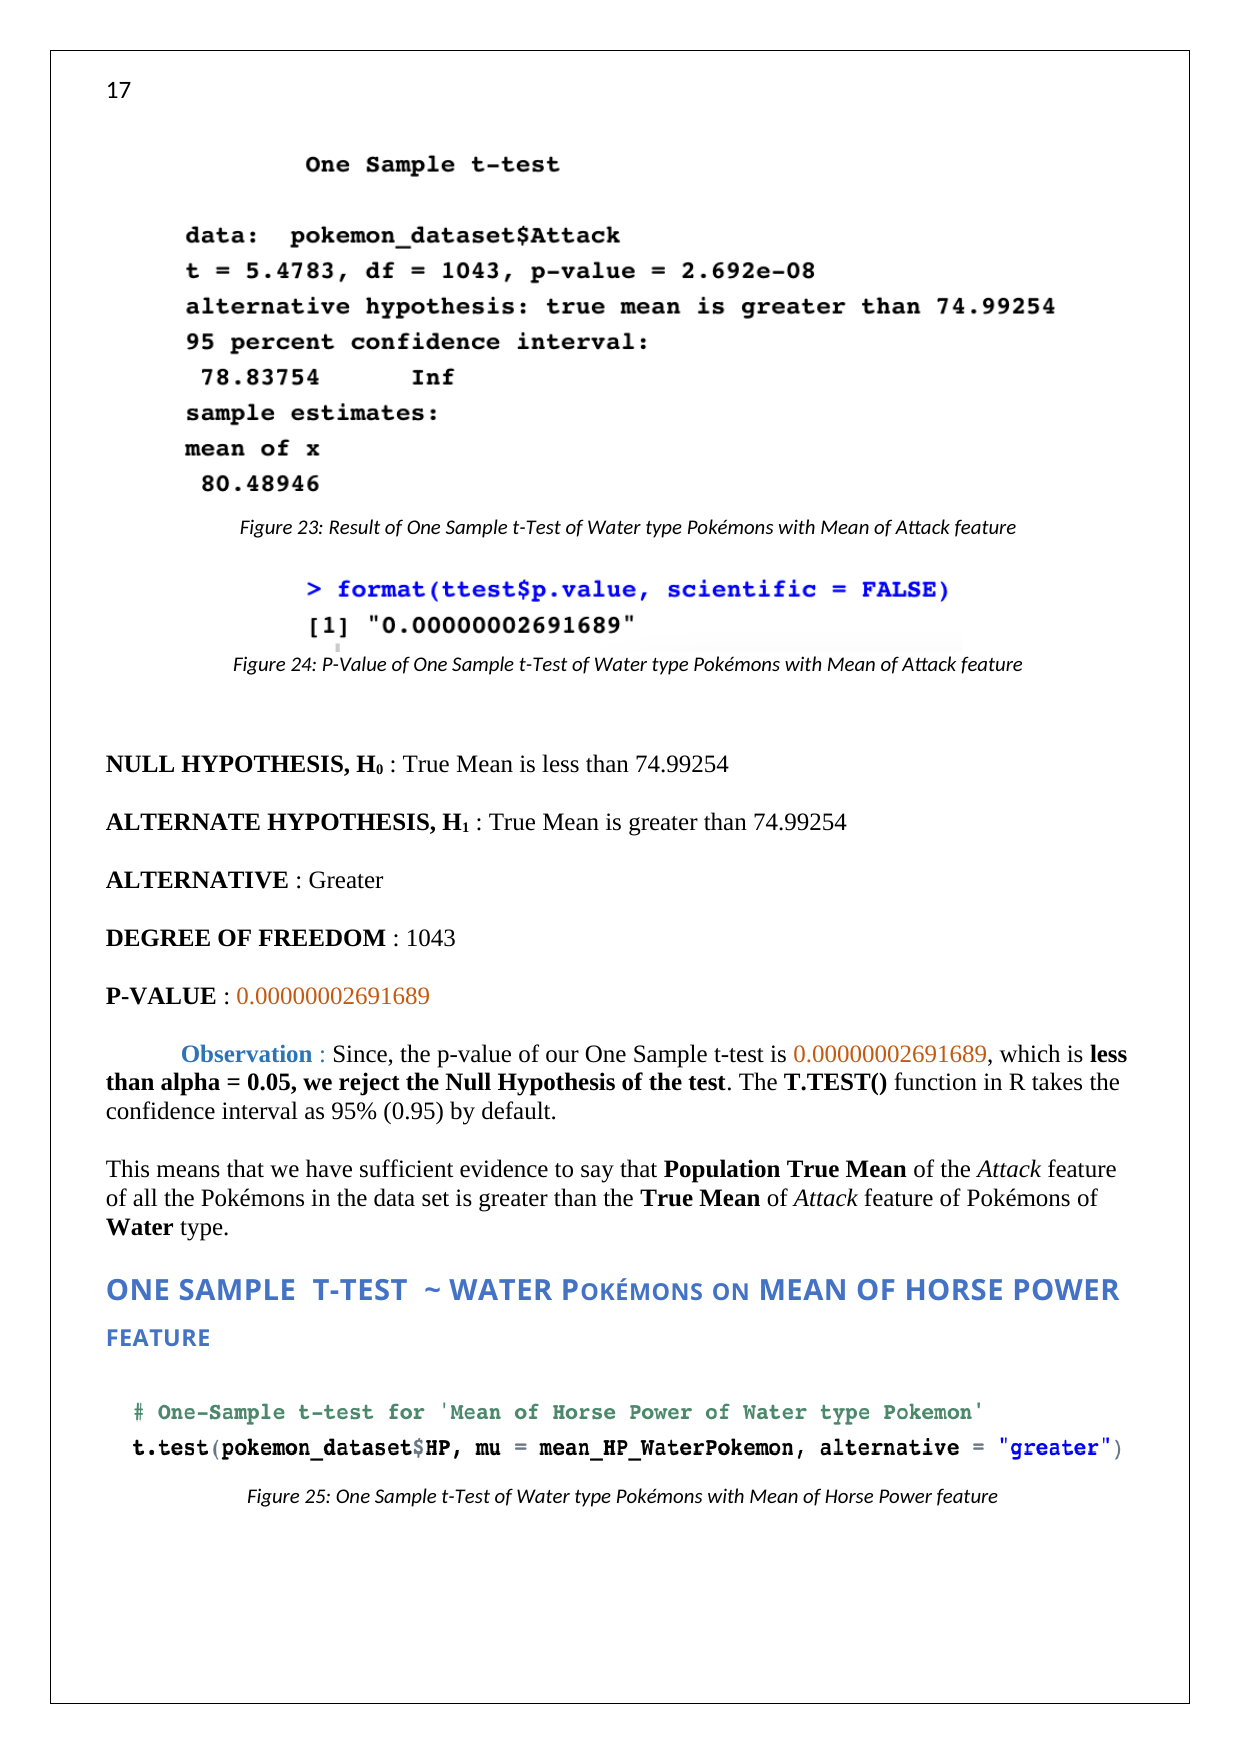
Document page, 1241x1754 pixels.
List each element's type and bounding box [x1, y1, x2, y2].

picture [125, 1391, 1134, 1484]
picture [177, 134, 1082, 514]
picture [296, 570, 963, 652]
